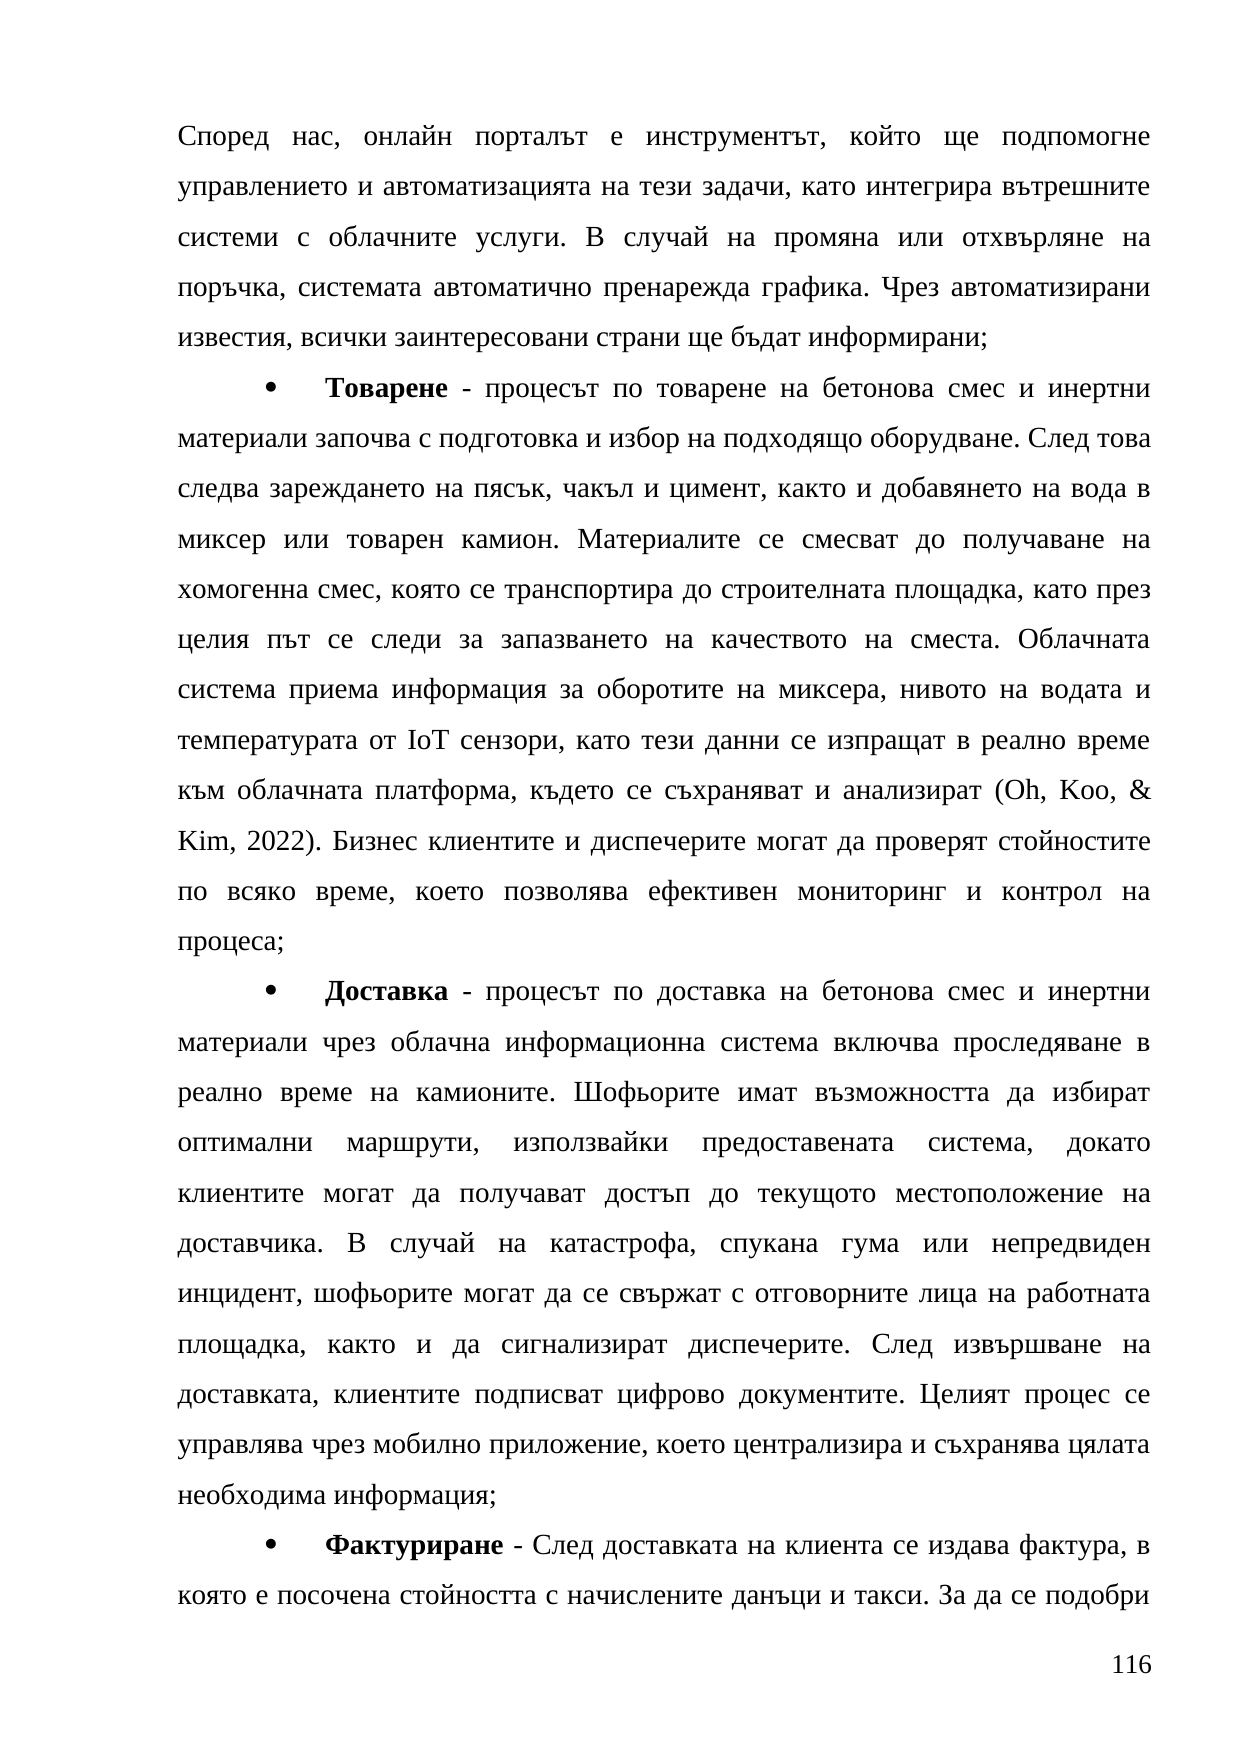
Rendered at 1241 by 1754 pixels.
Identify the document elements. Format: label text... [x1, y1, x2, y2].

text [177, 118, 1152, 353]
text Доставка - процесът по доставка на бетонова смес и инертни материали чрез облачна информационна система включва проследяване в реално време на камионите. Шофьорите имат възможността да избират оптимални маршрути, използвайки предоставената система, докато клиентите могат да получават достъп до текущото местоположение на доставчика. В случай на катастрофа, спукана гума или непредвиден инцидент, шофьорите могат да се свържат с отговорните лица на работната площадка, както и да сигнализират диспечерите. След извършване на доставката, клиентите подписват цифрово документите. Целият процес се управлява чрез мобилно приложение, което централизира и съхранява цялата необходима информация; [177, 973, 1152, 1510]
text Товарене - процесът по товарене на бетонова смес и инертни материали започва с подготовка и избор на подходящо оборудване. След това следва зареждането на пясък, чакъл и цимент, както и добавянето на вода в миксер или товарен камион. Материалите се смесват до получаване на хомогенна смес, която се транспортира до строителната площадка, като през целия път се следи за запазването на качеството на сместа. Облачната система приема информация за оборотите на миксера, нивото на водата и температурата от IoT сензори, като тези данни се изпращат в реално време към облачната платформа, където се съхраняват и анализират (Oh, Koo, & Kim, 2022). Бизнес клиентите и диспечерите могат да проверят стойностите по всяко време, което позволява ефективен мониторинг и контрол на процеса; [177, 370, 1152, 957]
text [177, 1527, 1152, 1611]
